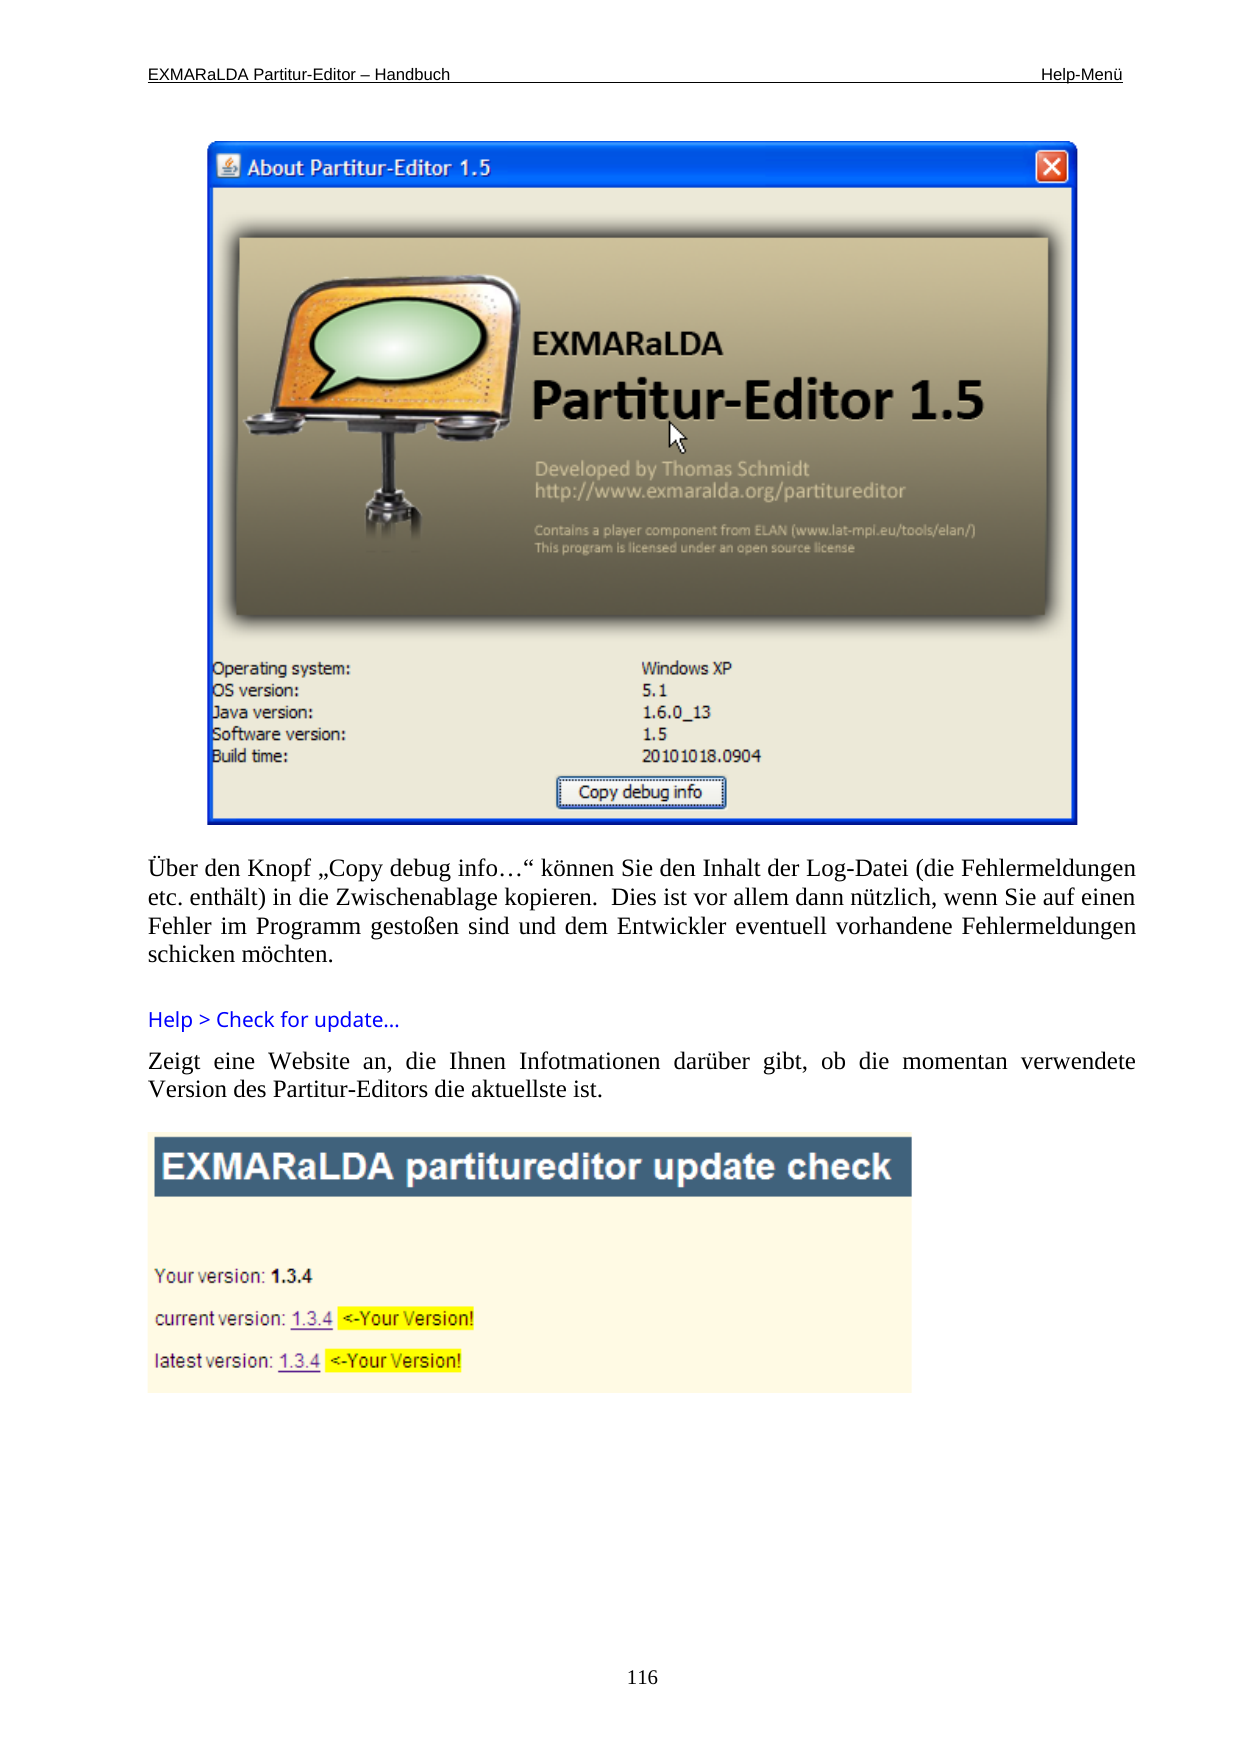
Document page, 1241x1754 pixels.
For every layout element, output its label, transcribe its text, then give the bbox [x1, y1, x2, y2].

text Zeigt eine Website an, die Ihnen Infotmationen darüber gibt, ob die momentan verwendete Version des Partitur-Editors die aktuellste ist. [148, 1046, 1137, 1103]
picture [207, 141, 1078, 825]
subtitle Help > Check for update… [148, 1005, 1137, 1033]
text Über den Knopf „Copy debug info…“ können Sie den Inhalt der Log-Datei (die Fehlermeldungen etc. enthält) in die Zwischenablage kopieren. Dies ist vor allem dann nützlich, wenn Sie auf einen Fehler im Programm gestoßen sind und dem Entwickler eventuell vorhandene Fehlermeldungen schicken möchten. [148, 853, 1137, 968]
picture [147, 1132, 912, 1393]
